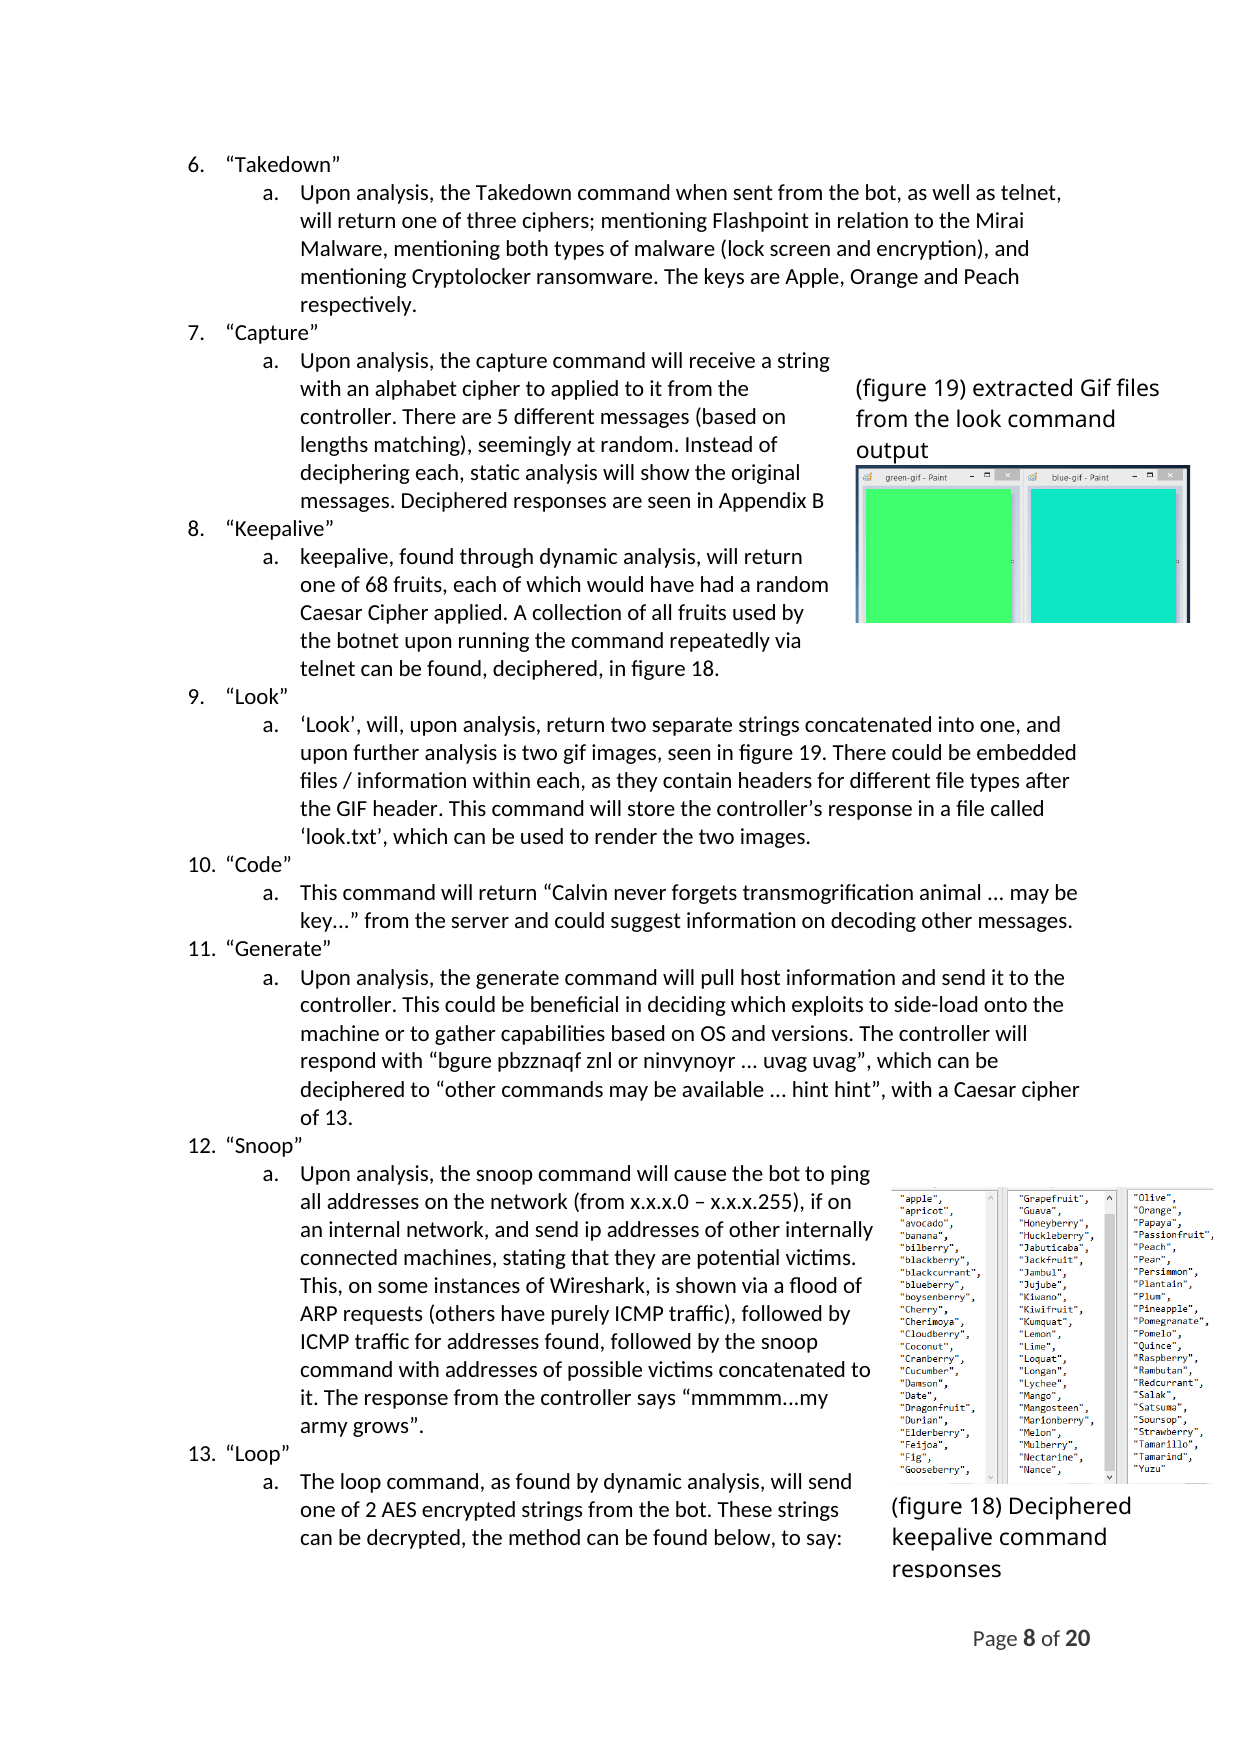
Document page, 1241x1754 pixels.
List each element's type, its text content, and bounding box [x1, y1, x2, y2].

picture [891, 1187, 1214, 1484]
list “Snoop” [187, 1131, 1090, 1159]
list “Capture” [187, 318, 1090, 346]
list keepalive, found through dynamic analysis, will return one of 68 fruits, each of which would have had a random Caesar Cipher applied. A collection of all fruits used by the botnet upon running the command repeatedly via telnet can be found, deciphered, in figure 18. [262, 542, 1090, 682]
list “Code” [187, 851, 1090, 878]
picture [855, 465, 1191, 623]
list This command will return “Calvin never forgets transmogrification animal ... may be key...” from the server and could suggest information on decoding other messages. [262, 878, 1090, 934]
list “Keepalive” [187, 514, 855, 542]
list “Look” [187, 682, 1090, 710]
list Upon analysis, the Takedown command when sent from the bot, as well as telnet, will return one of three ciphers; mentioning Flashpoint in relation to the Mirai Malware, mentioning both types of malware (lock screen and encryption), and mentioning Cryptolocker ransomware. The keys are Apple, Orange and Peach respectively. [262, 178, 1090, 318]
list Upon analysis, the generate command will pull host information and send it to the controller. This could be beneficial in deciding which exploits to side-load onto the machine or to gather capabilities based on OS and versions. The controller will respond with “bgure pbzznaqf znl or ninvynoyr ... uvag uvag”, which can be deciphered to “other commands may be available ... hint hint”, with a Caesar cipher of 13. [262, 963, 1090, 1131]
list ‘Look’, will, upon analysis, return two separate strings concatenated into one, and upon further analysis is two gif images, seen in figure 19. There could be embedded files / information within each, as they contain headers for different file types after the GIF header. This command will store the controller’s response in a file called ‘look.txt’, which can be used to render the two images. [262, 710, 1090, 851]
list “Takedown” [187, 150, 1090, 178]
list “Loop” [187, 1439, 891, 1467]
list “Generate” [187, 934, 1090, 963]
list The loop command, as found by dynamic analysis, will send one of 2 AES encrypted strings from the bot. These strings can be decrypted, the method can be found below, to say: [262, 1467, 1090, 1551]
list Upon analysis, the snoop command will cause the bot to ping all addresses on the network (from x.x.x.0 – x.x.x.255), if on an internal network, and send ip addresses of other internally connected machines, stating that they are potential victims. This, on some instances of Wireshark, is shown via a flood of ARP requests (others have purely ICMP traffic), followed by ICMP traffic for addresses found, followed by the snoop command with addresses of possible victims concatenated to it. The response from the controller says “mmmmm...my army grows”. [262, 1159, 1090, 1439]
list Upon analysis, the capture command will receive a string with an alphabet cipher to applied to it from the controller. There are 5 different messages (based on lengths matching), seemingly at random. Instead of deciphering each, static analysis will show the original messages. Deciphered responses are seen in Appendix B [262, 346, 1090, 514]
